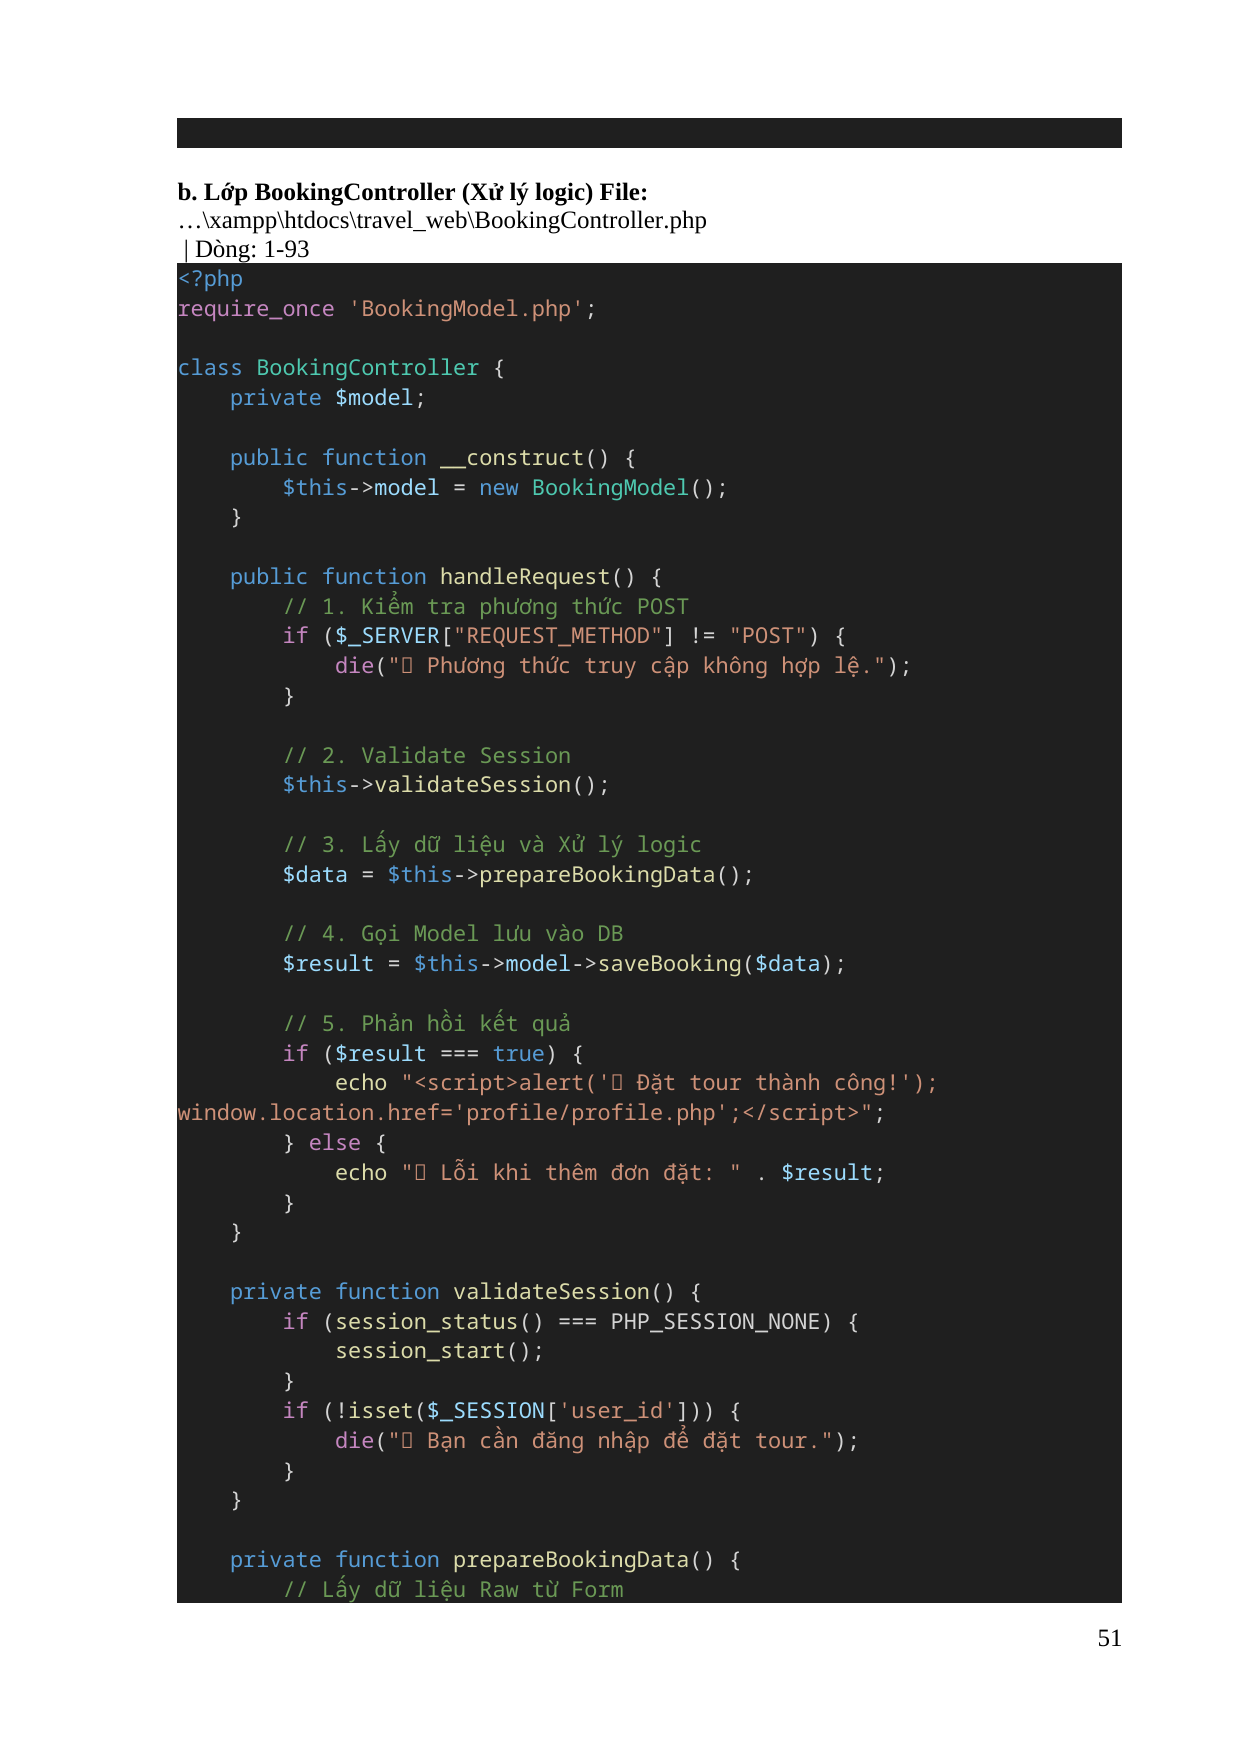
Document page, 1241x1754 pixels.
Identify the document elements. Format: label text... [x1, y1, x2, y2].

text // Lấy dữ liệu Raw từ Form [177, 1574, 1122, 1603]
text if ($_SERVER["REQUEST_METHOD"] != "POST") { [177, 620, 1122, 650]
text } [177, 1186, 1122, 1216]
text // 3. Lấy dữ liệu và Xử lý logic [177, 829, 1122, 859]
text $this->model = new BookingModel(); [177, 471, 1122, 501]
text $result = $this->model->saveBooking($data); [177, 948, 1122, 978]
text private $model; [177, 382, 1122, 412]
text } [177, 1454, 1122, 1484]
text } [177, 501, 1122, 531]
text echo "❌ Lỗi khi thêm đơn đặt: " . $result; [177, 1157, 1122, 1186]
text echo "<script>alert('✅ Đặt tour thành công!'); window.location.href='profile/profile.php';</script>"; [177, 1067, 1122, 1127]
text | Dòng: 1-93 [177, 234, 1122, 263]
text // 1. Kiểm tra phương thức POST [177, 591, 1122, 620]
text } else { [177, 1127, 1122, 1157]
text // 4. Gọi Model lưu vào DB [177, 918, 1122, 948]
text class BookingController { [177, 352, 1122, 382]
text die("❌ Bạn cần đăng nhập để đặt tour."); [177, 1425, 1122, 1454]
text if (session_status() === PHP_SESSION_NONE) { [177, 1306, 1122, 1335]
text public function handleRequest() { [177, 561, 1122, 591]
text $data = $this->prepareBookingData(); [177, 859, 1122, 888]
text } [177, 1484, 1122, 1514]
text } [177, 1365, 1122, 1395]
text private function prepareBookingData() { [177, 1544, 1122, 1574]
text …\xampp\htdocs\travel_web\BookingController.php [177, 205, 1122, 234]
text require_once 'BookingModel.php'; [177, 293, 1122, 322]
text // 5. Phản hồi kết quả [177, 1008, 1122, 1037]
text $this->validateSession(); [177, 769, 1122, 799]
text } [177, 1216, 1122, 1246]
text public function __construct() { [177, 442, 1122, 471]
text if (!isset($_SESSION['user_id'])) { [177, 1395, 1122, 1425]
text private function validateSession() { [177, 1276, 1122, 1306]
text <?php [177, 263, 1122, 293]
text if ($result === true) { [177, 1037, 1122, 1067]
text b. Lớp BookingController (Xử lý logic) File: [177, 177, 1122, 205]
text die("❌ Phương thức truy cập không hợp lệ."); [177, 650, 1122, 680]
text } [177, 680, 1122, 710]
text session_start(); [177, 1335, 1122, 1365]
text // 2. Validate Session [177, 739, 1122, 769]
